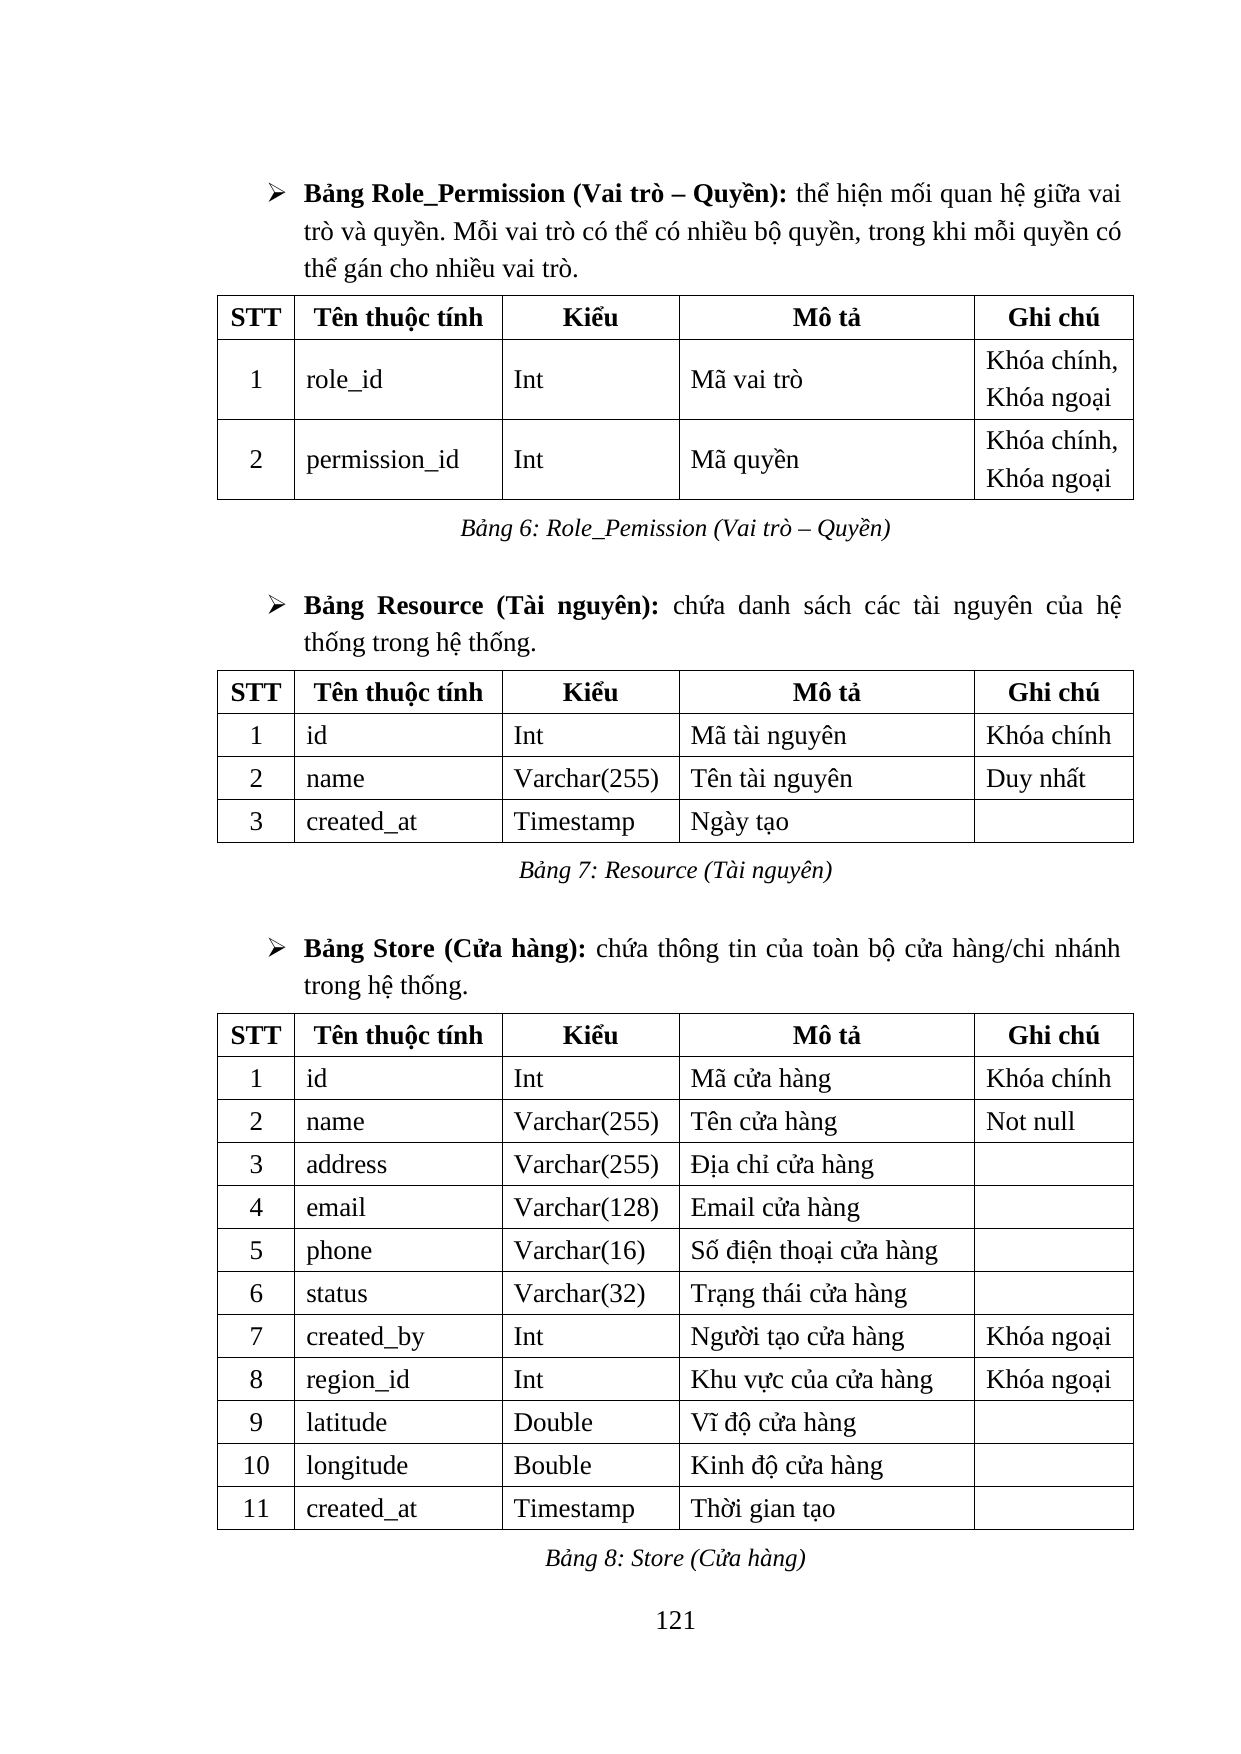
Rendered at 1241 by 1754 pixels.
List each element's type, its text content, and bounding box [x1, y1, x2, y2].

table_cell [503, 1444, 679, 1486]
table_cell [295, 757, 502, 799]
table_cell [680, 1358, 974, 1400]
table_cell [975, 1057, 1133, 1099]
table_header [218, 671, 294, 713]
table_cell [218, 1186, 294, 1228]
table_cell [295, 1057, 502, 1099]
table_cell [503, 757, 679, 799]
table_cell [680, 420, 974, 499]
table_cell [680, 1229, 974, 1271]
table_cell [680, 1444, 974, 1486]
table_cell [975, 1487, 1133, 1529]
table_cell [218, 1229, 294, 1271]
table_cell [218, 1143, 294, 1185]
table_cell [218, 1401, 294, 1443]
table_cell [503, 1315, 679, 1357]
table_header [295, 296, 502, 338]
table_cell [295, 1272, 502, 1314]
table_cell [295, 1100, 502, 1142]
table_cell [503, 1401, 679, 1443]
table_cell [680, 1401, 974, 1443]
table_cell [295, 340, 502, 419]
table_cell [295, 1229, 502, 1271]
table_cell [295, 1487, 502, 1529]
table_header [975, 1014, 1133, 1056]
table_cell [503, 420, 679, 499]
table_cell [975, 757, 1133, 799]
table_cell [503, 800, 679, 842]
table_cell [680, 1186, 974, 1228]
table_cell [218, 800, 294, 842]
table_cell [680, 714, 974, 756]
list Bảng Resource (Tài nguyên): chứa danh sách các tài nguyên của hệ thống trong hệ thống. [266, 589, 1122, 658]
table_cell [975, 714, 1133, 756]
text Bảng 7: Resource (Tài nguyên) [229, 856, 1122, 884]
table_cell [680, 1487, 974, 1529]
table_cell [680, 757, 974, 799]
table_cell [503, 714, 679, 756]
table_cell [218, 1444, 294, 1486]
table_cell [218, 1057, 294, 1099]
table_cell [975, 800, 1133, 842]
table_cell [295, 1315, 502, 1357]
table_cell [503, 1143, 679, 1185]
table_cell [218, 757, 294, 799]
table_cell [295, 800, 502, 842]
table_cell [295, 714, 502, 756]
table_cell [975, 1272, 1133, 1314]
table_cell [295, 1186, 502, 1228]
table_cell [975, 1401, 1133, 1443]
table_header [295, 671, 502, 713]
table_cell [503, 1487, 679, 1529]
list Bảng Store (Cửa hàng): chứa thông tin của toàn bộ cửa hàng/chi nhánh trong hệ thống. [266, 932, 1122, 1001]
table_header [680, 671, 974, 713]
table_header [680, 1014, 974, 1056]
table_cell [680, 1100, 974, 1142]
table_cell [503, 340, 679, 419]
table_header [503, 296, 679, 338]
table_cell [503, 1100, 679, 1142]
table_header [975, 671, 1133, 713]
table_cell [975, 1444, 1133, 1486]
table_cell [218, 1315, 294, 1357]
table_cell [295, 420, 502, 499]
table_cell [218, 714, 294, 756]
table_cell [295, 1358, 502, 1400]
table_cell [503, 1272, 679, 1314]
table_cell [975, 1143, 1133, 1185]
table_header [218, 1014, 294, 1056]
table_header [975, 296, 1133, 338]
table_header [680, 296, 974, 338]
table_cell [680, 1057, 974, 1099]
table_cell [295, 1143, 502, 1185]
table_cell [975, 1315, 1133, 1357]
list Bảng Role_Permission (Vai trò – Quyền): thể hiện mối quan hệ giữa vai trò và quyền. Mỗi vai trò có thể có nhiều bộ quyền, trong khi mỗi quyền có thể gán cho nhiều vai trò. [266, 177, 1122, 283]
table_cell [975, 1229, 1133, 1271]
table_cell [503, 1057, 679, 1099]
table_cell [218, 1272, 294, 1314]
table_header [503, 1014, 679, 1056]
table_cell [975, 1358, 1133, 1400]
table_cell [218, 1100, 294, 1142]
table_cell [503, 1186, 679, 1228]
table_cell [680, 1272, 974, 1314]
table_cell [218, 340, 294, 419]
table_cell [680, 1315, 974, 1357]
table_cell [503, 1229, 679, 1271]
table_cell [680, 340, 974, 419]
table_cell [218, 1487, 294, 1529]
text Bảng 6: Role_Pemission (Vai trò – Quyền) [229, 513, 1122, 541]
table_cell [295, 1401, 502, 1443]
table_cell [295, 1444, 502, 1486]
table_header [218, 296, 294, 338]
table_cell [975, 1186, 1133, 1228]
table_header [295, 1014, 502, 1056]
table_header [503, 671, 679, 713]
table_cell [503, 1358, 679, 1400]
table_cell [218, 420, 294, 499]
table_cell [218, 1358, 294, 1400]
text Bảng 8: Store (Cửa hàng) [229, 1543, 1122, 1572]
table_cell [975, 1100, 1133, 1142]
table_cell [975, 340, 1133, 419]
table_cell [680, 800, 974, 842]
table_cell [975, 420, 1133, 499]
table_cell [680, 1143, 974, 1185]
